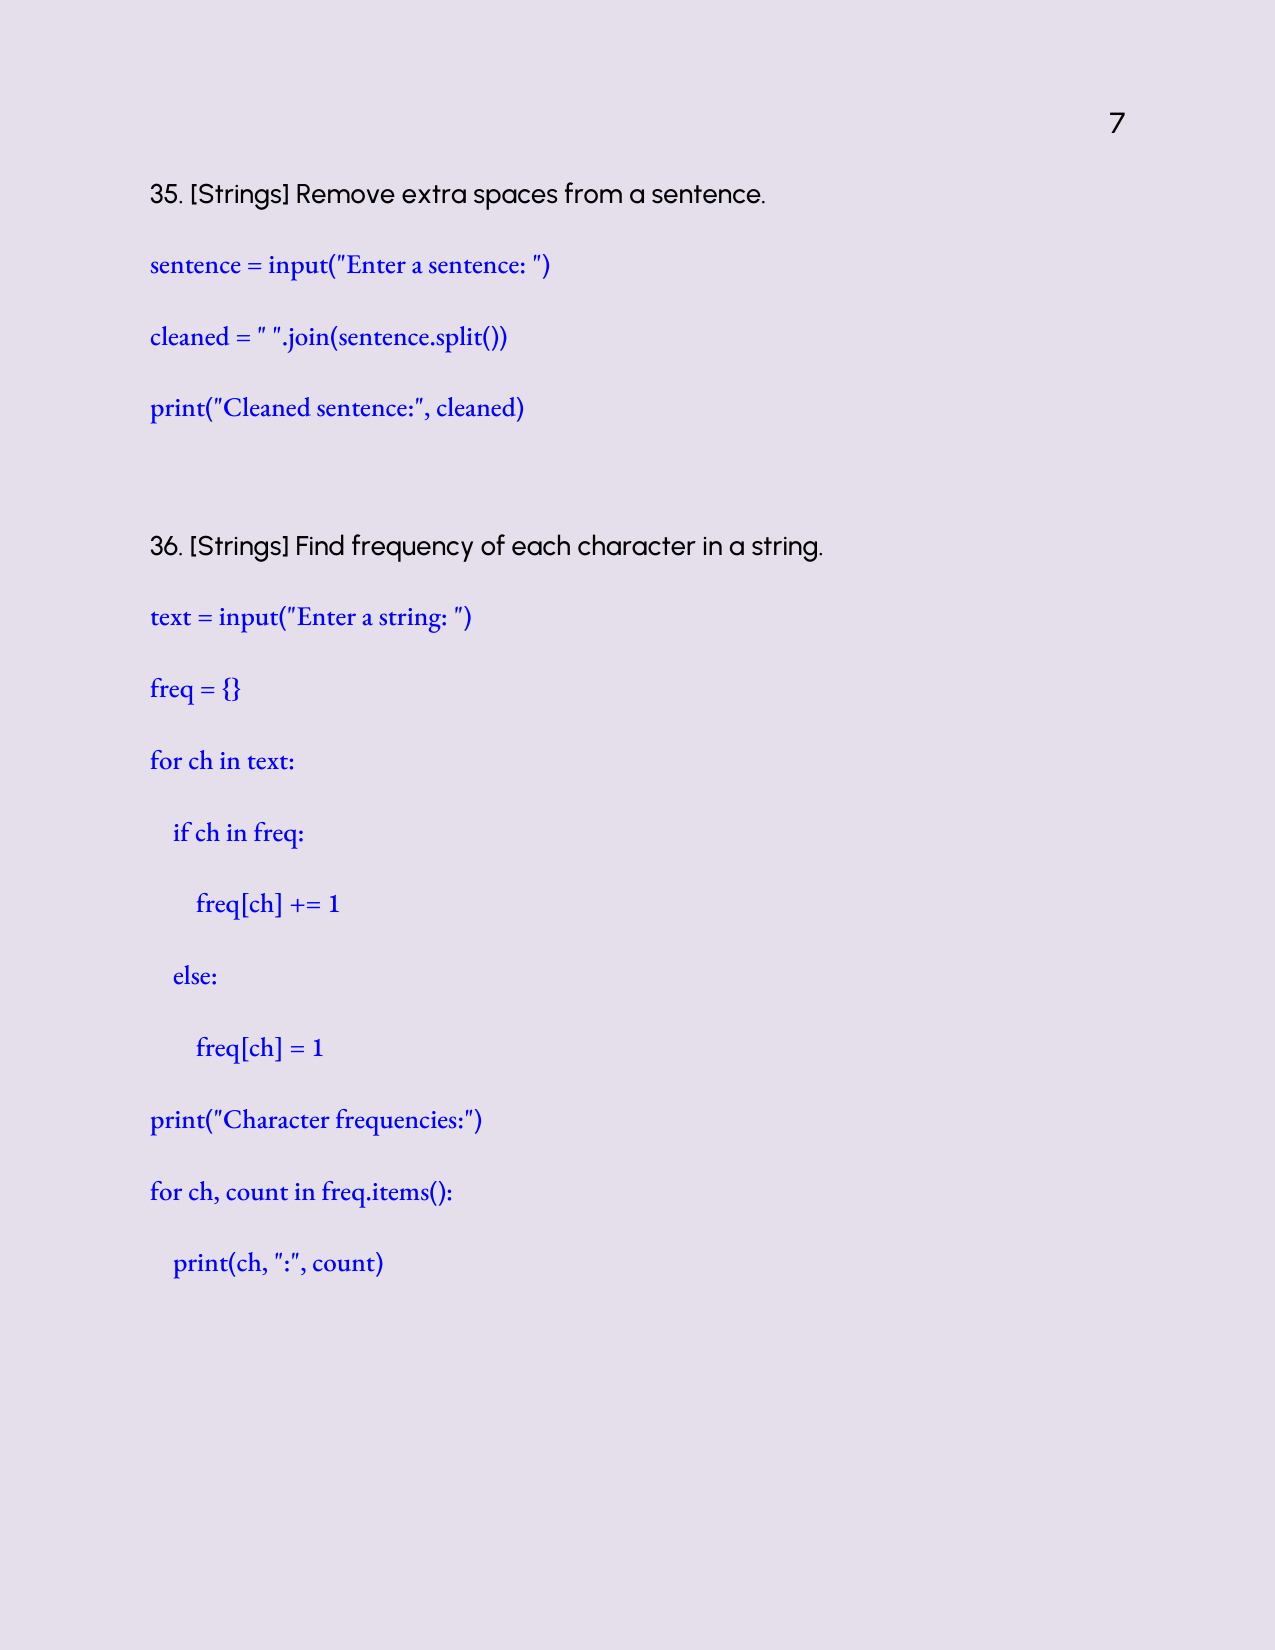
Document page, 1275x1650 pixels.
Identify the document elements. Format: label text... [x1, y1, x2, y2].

text freq[ch] = 1 [150, 1029, 1125, 1064]
text 35. [Strings] Remove extra spaces from a sentence. [150, 177, 1125, 210]
text print("Cleaned sentence:", cleaned) [150, 389, 1125, 425]
text freq[ch] += 1 [150, 886, 1125, 921]
text 36. [Strings] Find frequency of each character in a string. [150, 530, 1125, 562]
text sentence = input("Enter a sentence: ") [150, 246, 1125, 281]
text else: [150, 957, 1125, 993]
text print("Character frequencies:") [150, 1101, 1125, 1136]
text freq = {} [150, 670, 1125, 706]
text if ch in freq: [150, 814, 1125, 849]
text text = input("Enter a string: ") [150, 598, 1125, 634]
text print(ch, ":", count) [150, 1244, 1125, 1280]
text for ch, count in freq.items(): [150, 1173, 1125, 1208]
text for ch in text: [150, 742, 1125, 777]
text cleaned = " ".join(sentence.split()) [150, 318, 1125, 353]
